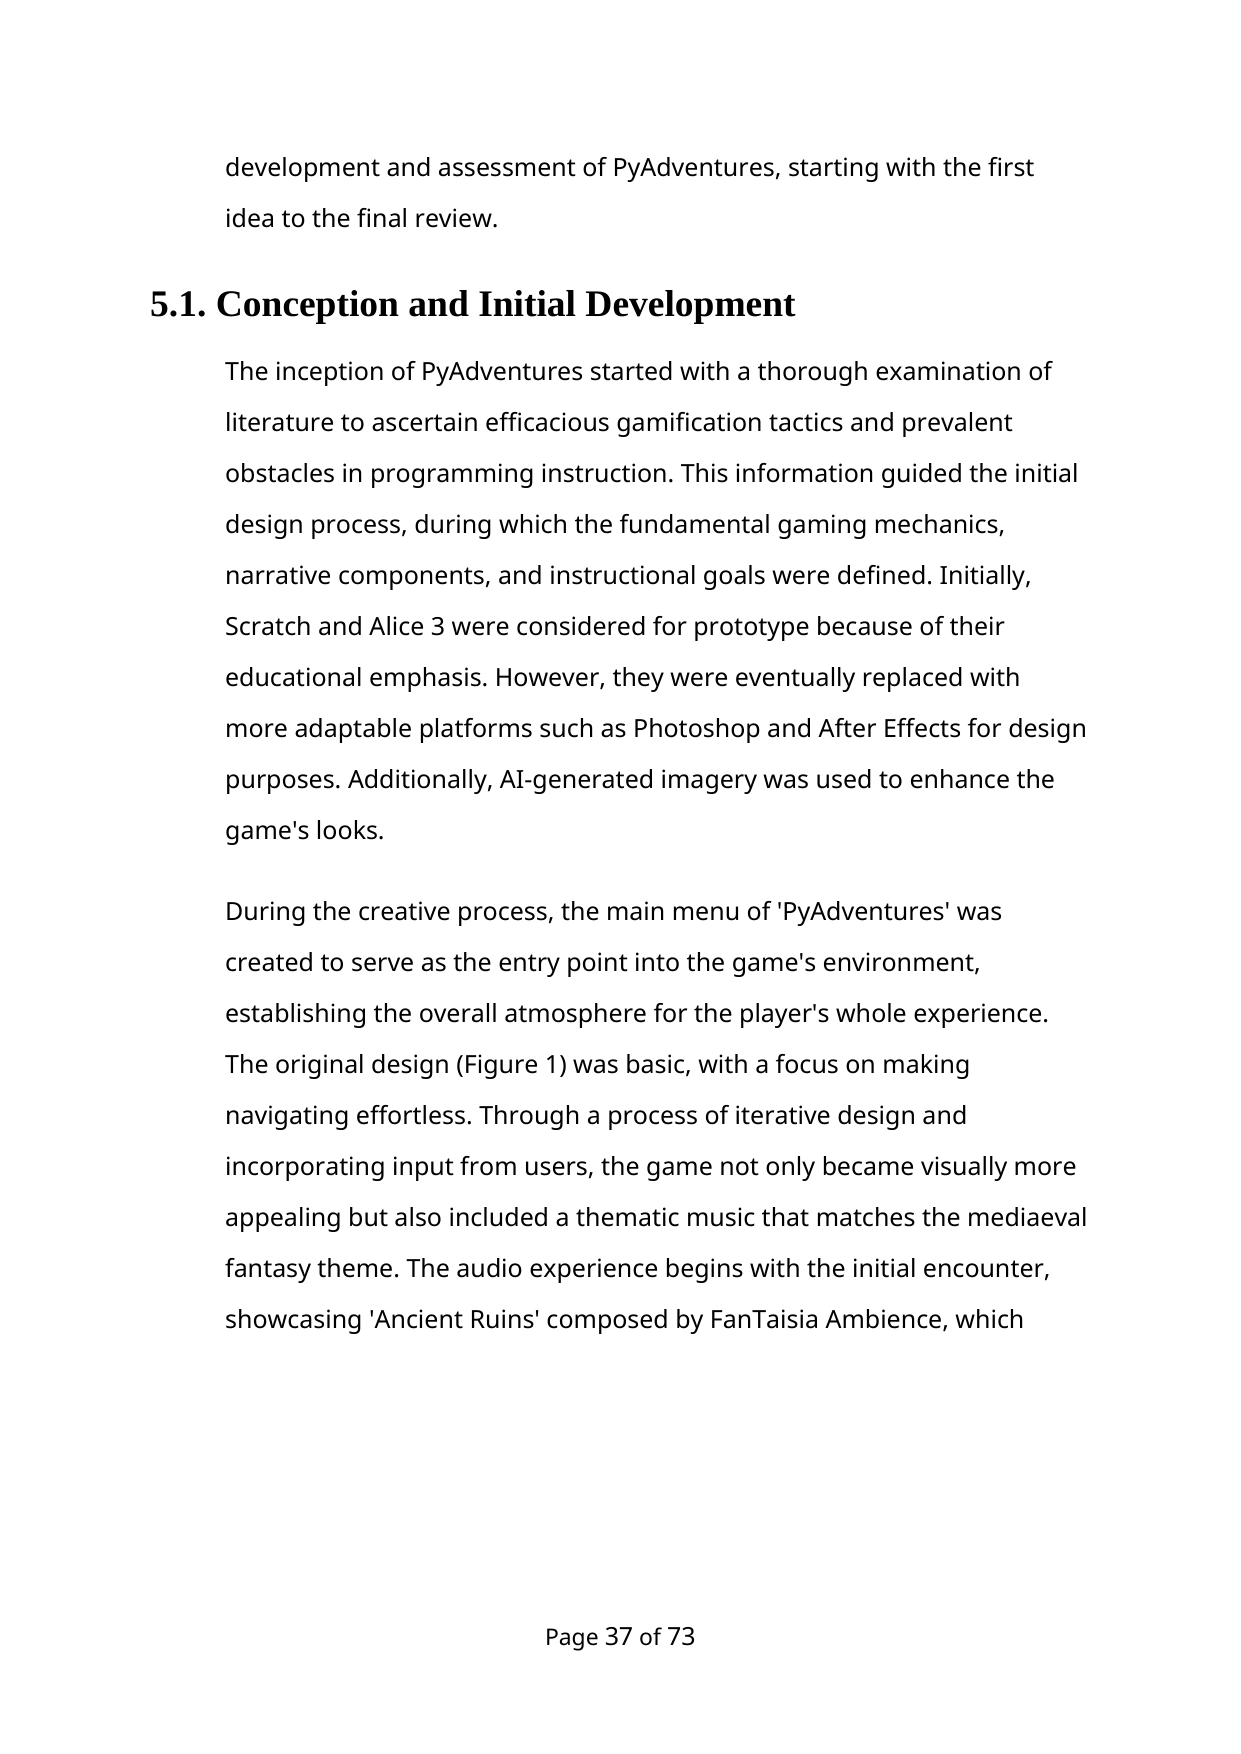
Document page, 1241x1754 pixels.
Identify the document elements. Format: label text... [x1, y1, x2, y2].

text The inception of PyAdventures started with a thorough examination of literature to ascertain efficacious gamification tactics and prevalent obstacles in programming instruction. This information guided the initial design process, during which the fundamental gaming mechanics, narrative components, and instructional goals were defined. Initially, Scratch and Alice 3 were considered for prototype because of their educational emphasis. However, they were eventually replaced with more adaptable platforms such as Photoshop and After Effects for design purposes. Additionally, AI-generated imagery was used to enhance the game's looks. [225, 353, 1090, 847]
subtitle 5.1. Conception and Initial Development [150, 281, 1090, 324]
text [225, 893, 1090, 1336]
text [225, 150, 1090, 235]
